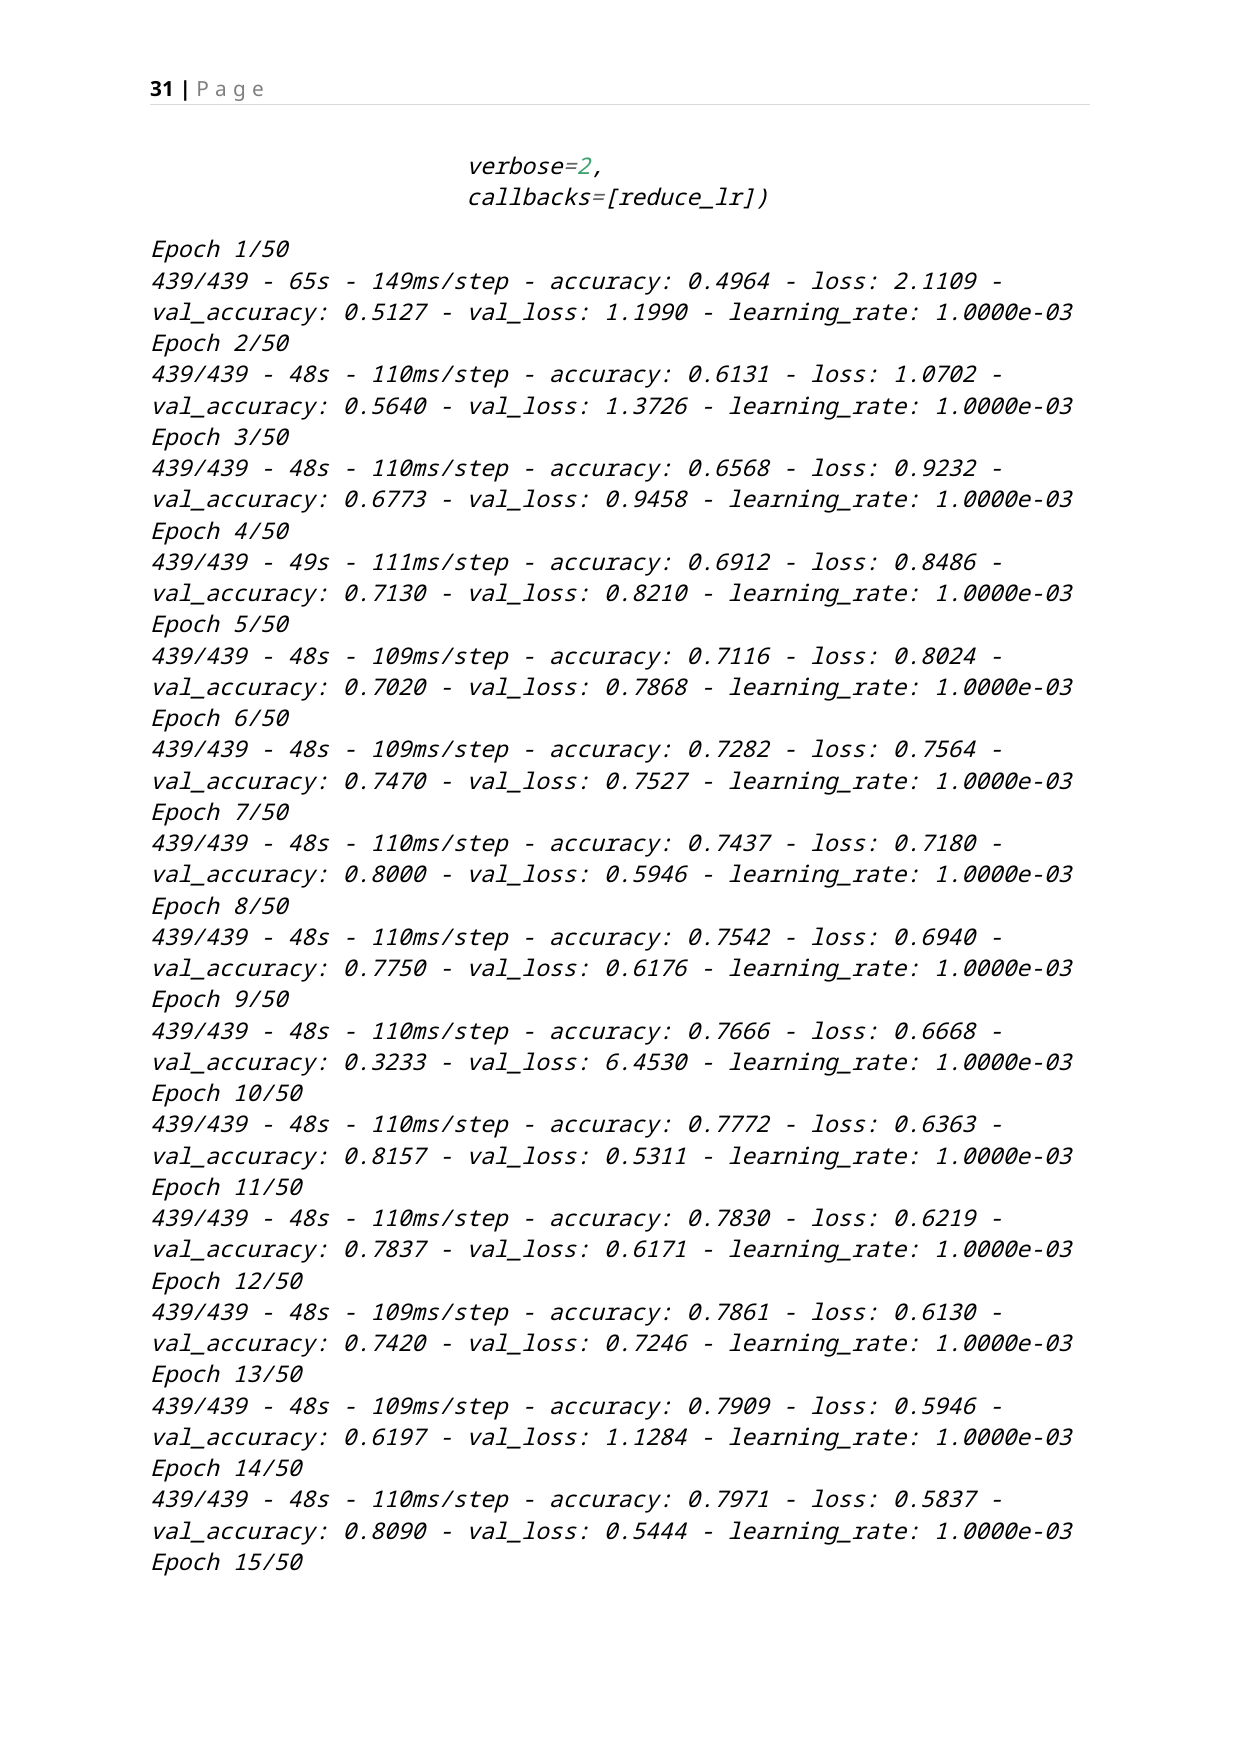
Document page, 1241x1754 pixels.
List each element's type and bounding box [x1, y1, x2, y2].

text [150, 233, 1090, 1577]
text [150, 150, 1090, 212]
